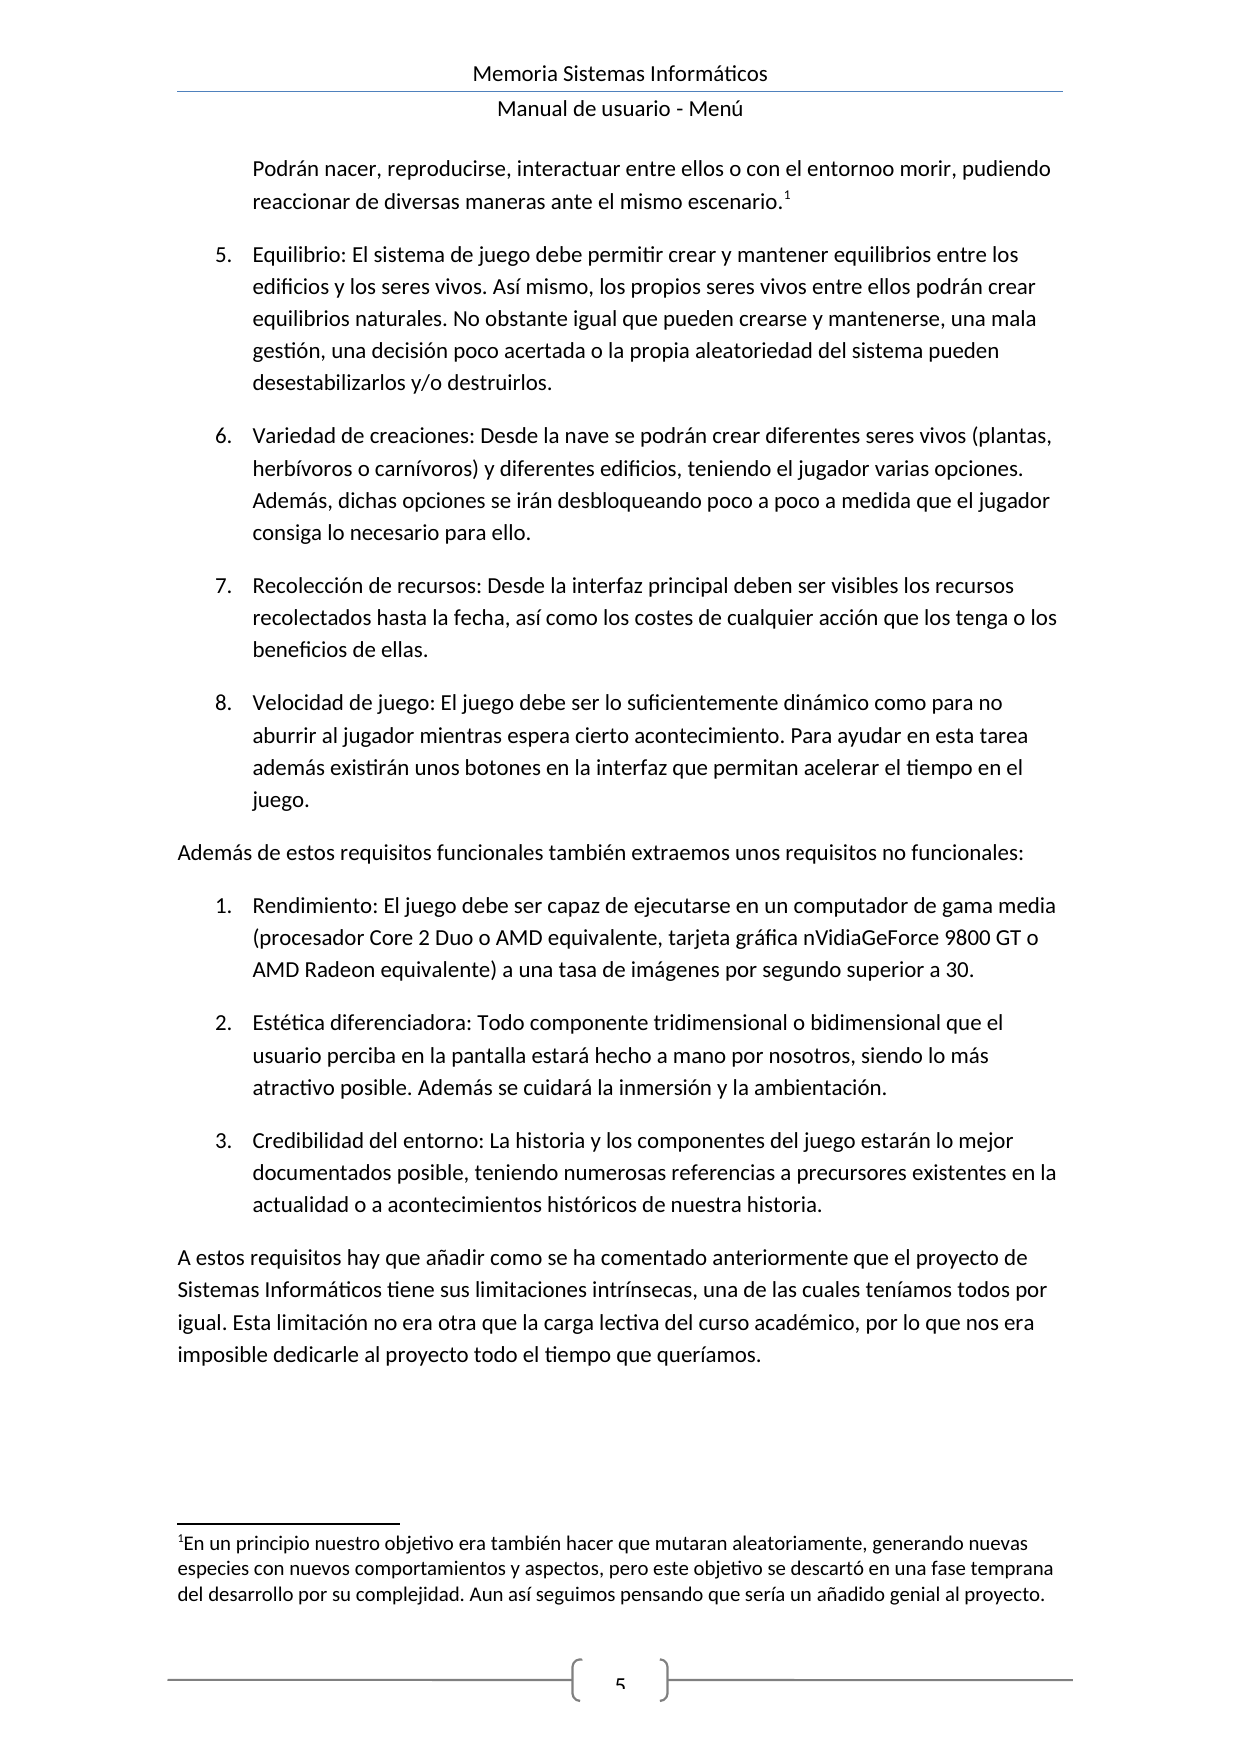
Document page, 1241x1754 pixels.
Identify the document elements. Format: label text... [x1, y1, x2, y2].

list Equilibrio: El sistema de juego debe permitir crear y mantener equilibrios entre los edificios y los seres vivos. Así mismo, los propios seres vivos entre ellos podrán crear equilibrios naturales. No obstante igual que pueden crearse y mantenerse, una mala gestión, una decisión poco acertada o la propia aleatoriedad del sistema pueden desestabilizarlos y/o destruirlos. [215, 240, 1063, 397]
list Rendimiento: El juego debe ser capaz de ejecutarse en un computador de gama media (procesador Core 2 Duo o AMD equivalente, tarjeta gráfica nVidiaGeForce 9800 GT o AMD Radeon equivalente) a una tasa de imágenes por segundo superior a 30. [215, 891, 1063, 983]
text Además de estos requisitos funcionales también extraemos unos requisitos no funcionales: [177, 838, 1063, 866]
list Credibilidad del entorno: La historia y los componentes del juego estarán lo mejor documentados posible, teniendo numerosas referencias a precursores existentes en la actualidad o a acontecimientos históricos de nuestra historia. [215, 1126, 1063, 1218]
text A estos requisitos hay que añadir como se ha comentado anteriormente que el proyecto de Sistemas Informáticos tiene sus limitaciones intrínsecas, una de las cuales teníamos todos por igual. Esta limitación no era otra que la carga lectiva del curso académico, por lo que nos era imposible dedicarle al proyecto todo el tiempo que queríamos. [177, 1243, 1063, 1368]
list Estética diferenciadora: Todo componente tridimensional o bidimensional que el usuario perciba en la pantalla estará hecho a mano por nosotros, siendo lo más atractivo posible. Además se cuidará la inmersión y la ambientación. [215, 1008, 1063, 1101]
list Velocidad de juego: El juego debe ser lo suficientemente dinámico como para no aburrir al jugador mientras espera cierto acontecimiento. Para ayudar en esta tarea además existirán unos botones en la interfaz que permitan acelerar el tiempo en el juego. [215, 688, 1063, 813]
list Recolección de recursos: Desde la interfaz principal deben ser visibles los recursos recolectados hasta la fecha, así como los costes de cualquier acción que los tenga o los beneficios de ellas. [215, 571, 1063, 663]
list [215, 154, 1063, 215]
list Variedad de creaciones: Desde la nave se podrán crear diferentes seres vivos (plantas, herbívoros o carnívoros) y diferentes edificios, teniendo el jugador varias opciones. Además, dichas opciones se irán desbloqueando poco a poco a medida que el jugador consiga lo necesario para ello. [215, 422, 1063, 546]
